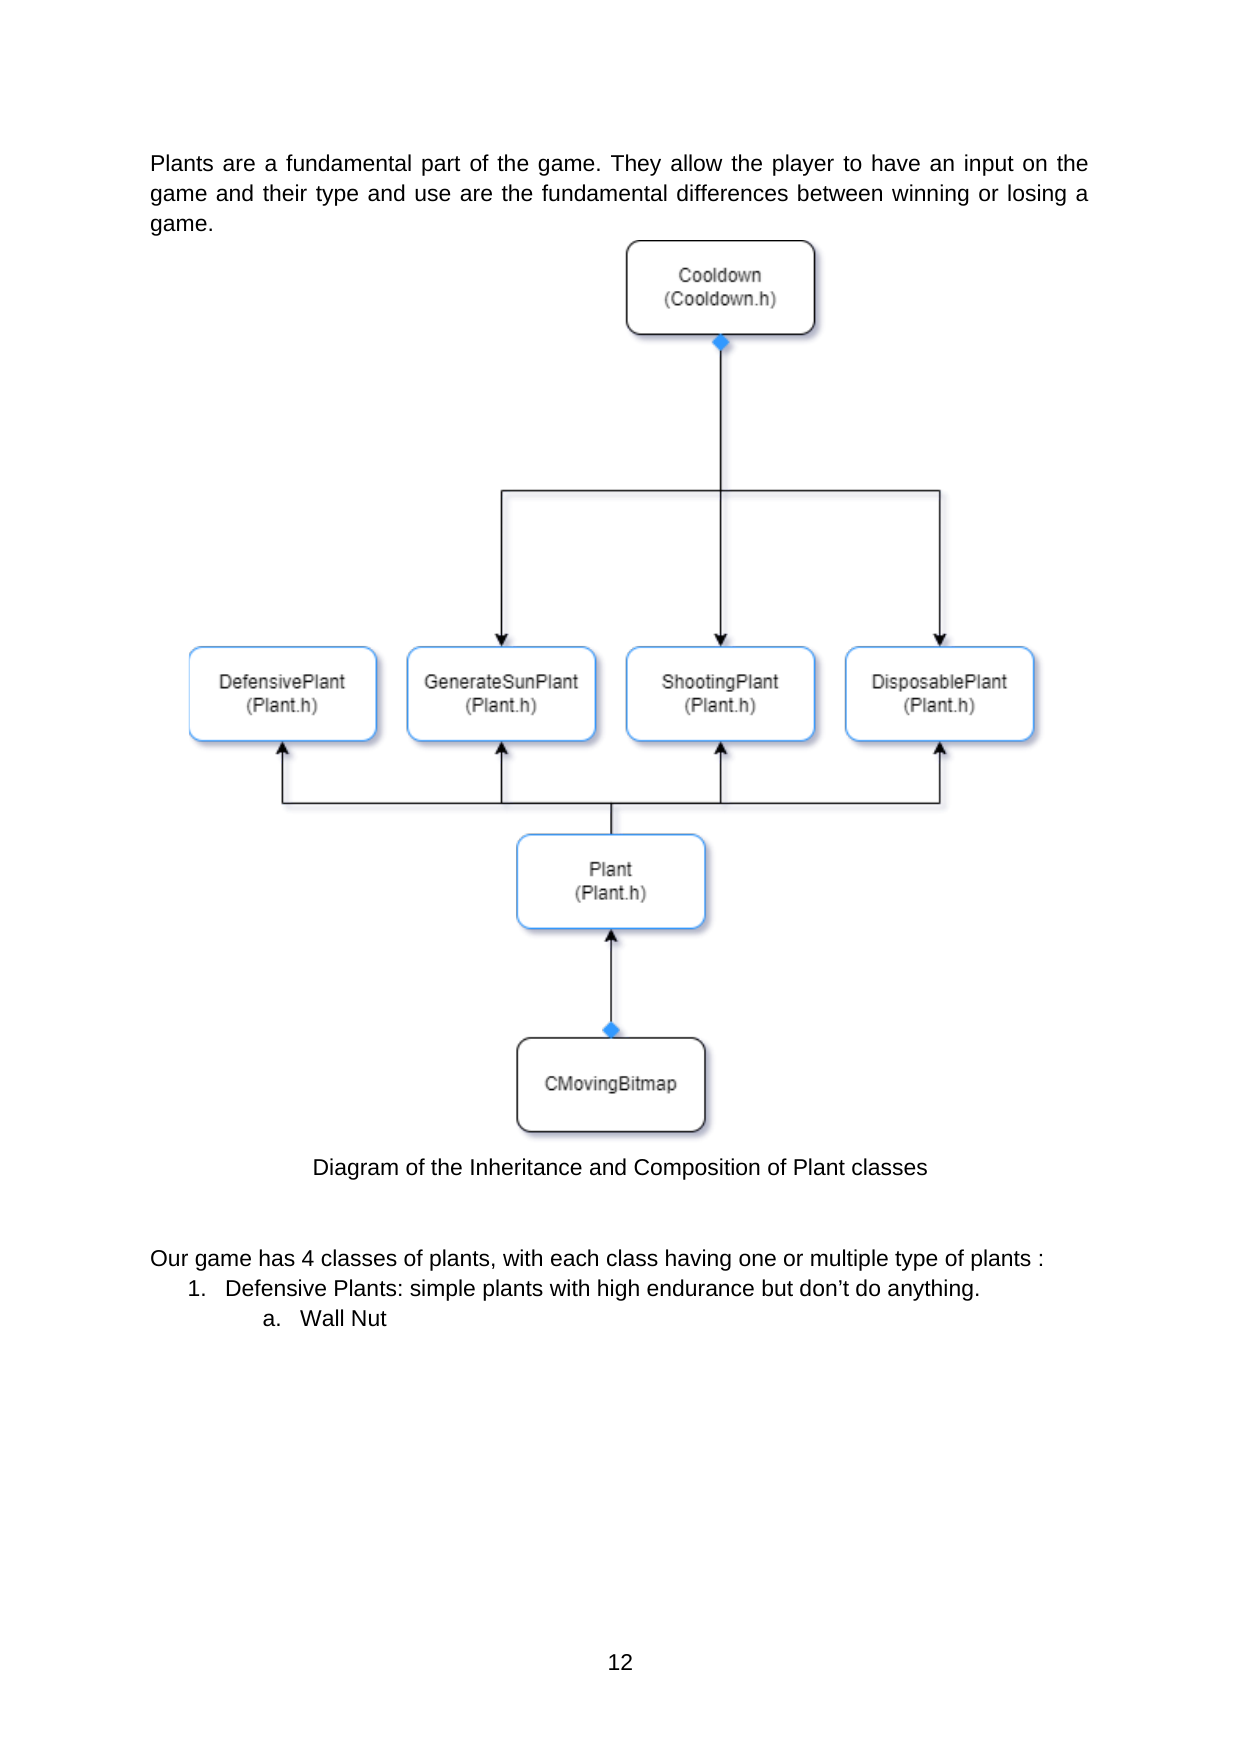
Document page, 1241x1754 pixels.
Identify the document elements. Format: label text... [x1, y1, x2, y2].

text Plants are a fundamental part of the game. They allow the player to have an input on the game and their type and use are the fundamental differences between winning or losing a game. [150, 150, 1090, 237]
list Defensive Plants: simple plants with high endurance but don’t do anything. [187, 1275, 1090, 1301]
text Our game has 4 classes of plants, with each class having one or multiple type of plants : [150, 1244, 1090, 1271]
picture [188, 240, 1052, 1150]
list Wall Nut [262, 1305, 1090, 1331]
text Diagram of the Inheritance and Composition of Plant classes [150, 1154, 1090, 1180]
